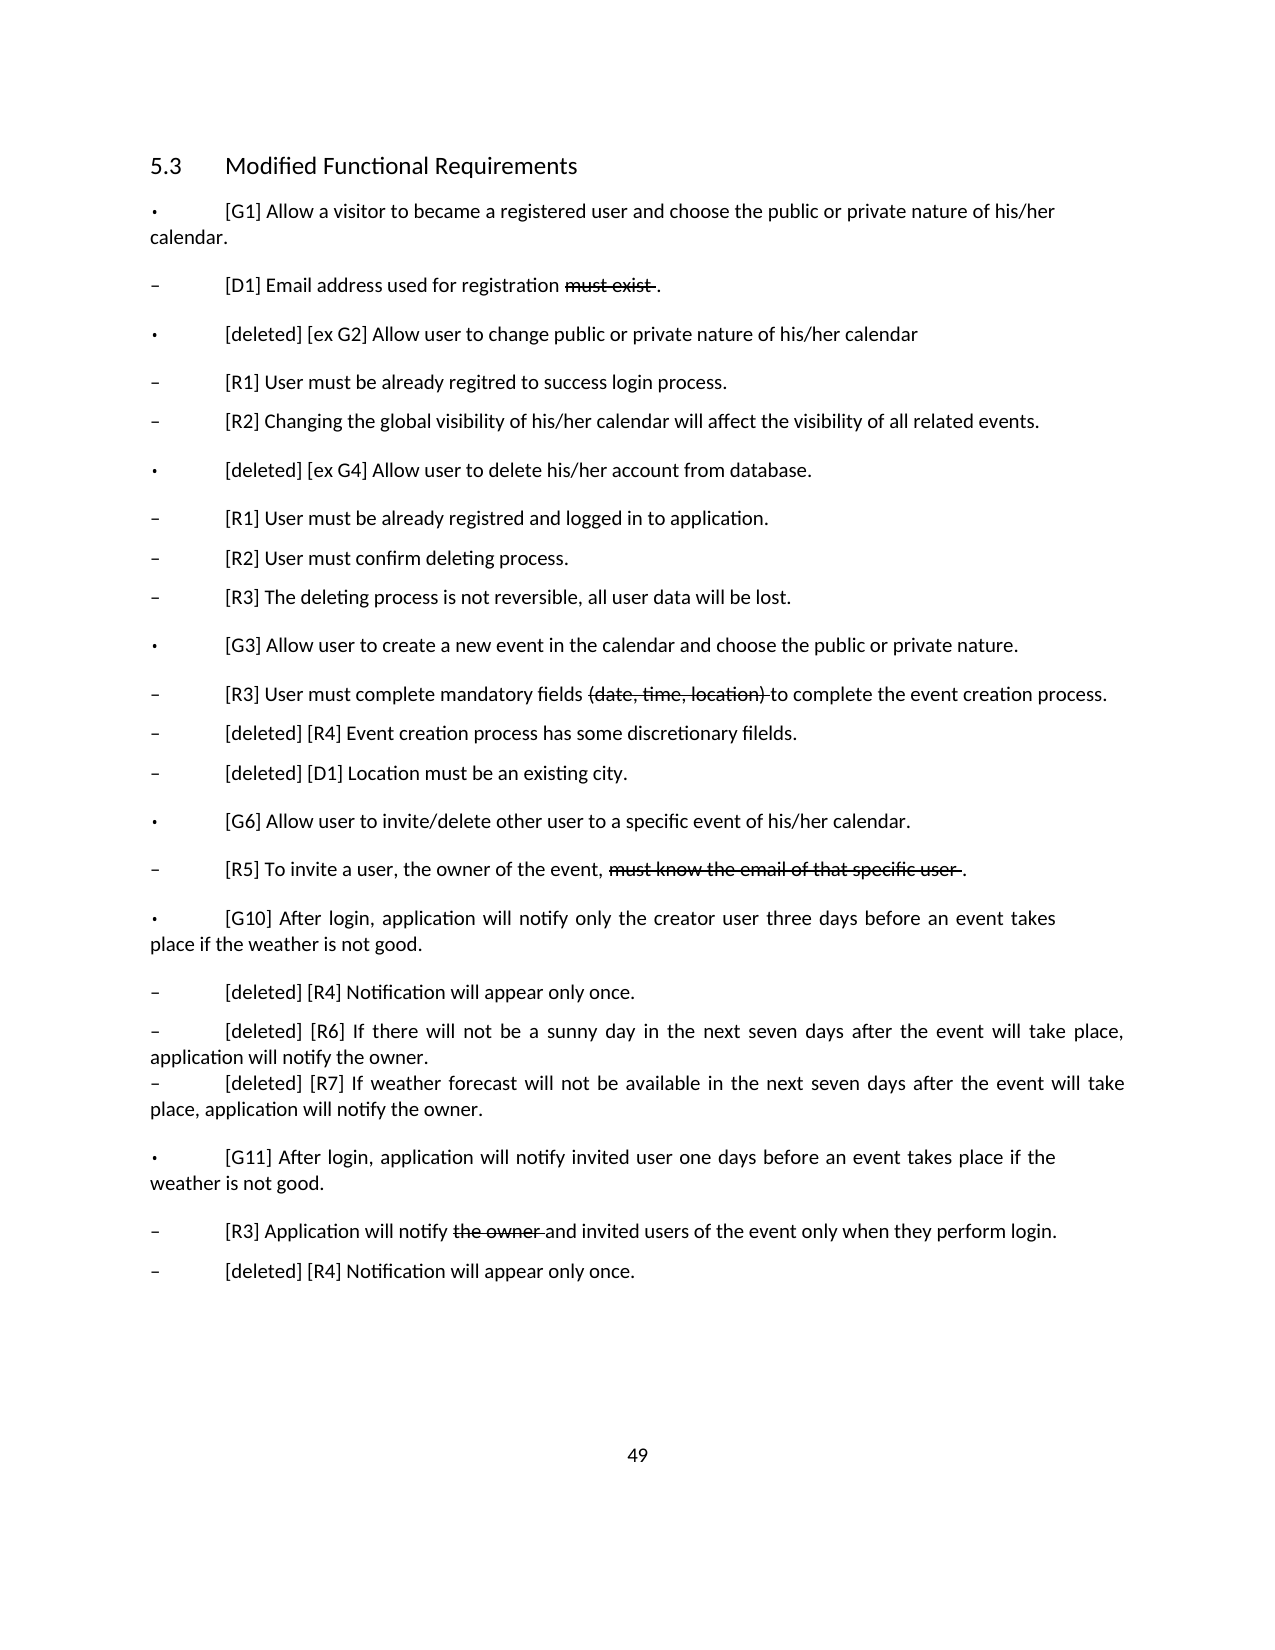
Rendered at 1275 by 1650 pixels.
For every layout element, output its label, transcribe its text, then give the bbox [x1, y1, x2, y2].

list [deleted] [R4] Notification will appear only once. [150, 979, 1127, 1004]
list [G11] After login, application will notify invited user one days before an event takes place if the weather is not good. [150, 1144, 1058, 1196]
list [G1] Allow a visitor to became a registered user and choose the public or private nature of his/her calendar. [150, 198, 1058, 250]
list [R2] Changing the global visibility of his/her calendar will affect the visibility of all related events. [150, 409, 1127, 434]
list [G3] Allow user to create a new event in the calendar and choose the public or private nature. [150, 633, 1058, 658]
list [G6] Allow user to invite/delete other user to a specific event of his/her calendar. [150, 808, 1058, 834]
list [deleted] [R6] If there will not be a sunny day in the next seven days after the event will take place, application will notify the owner. [150, 1019, 1127, 1070]
list [R1] User must be already regitred to success login process. [150, 369, 1127, 395]
list [deleted] [D1] Location must be an existing city. [150, 760, 1127, 785]
list [R5] To invite a user, the owner of the event, must know the email of that specific user . [150, 857, 1127, 882]
list [G10] After login, application will notify only the creator user three days before an event takes place if the weather is not good. [150, 905, 1058, 956]
list [deleted] [ex G2] Allow user to change public or private nature of his/her calendar [150, 321, 1058, 346]
list [R3] User must complete mandatory fields (date, time, location) to complete the event creation process. [150, 681, 1127, 706]
list [R1] User must be already registred and logged in to application. [150, 505, 1127, 531]
subtitle Modified Functional Requirements [150, 150, 1127, 181]
list [R3] Application will notify the owner and invited users of the event only when they perform login. [150, 1219, 1127, 1244]
list [deleted] [R4] Notification will appear only once. [150, 1258, 1127, 1283]
list [R2] User must confirm deleting process. [150, 545, 1127, 570]
list [R3] The deleting process is not reversible, all user data will be lost. [150, 584, 1127, 610]
list [deleted] [ex G4] Allow user to delete his/her account from database. [150, 457, 1058, 482]
list [deleted] [R7] If weather forecast will not be available in the next seven days after the event will take place, application will notify the owner. [150, 1070, 1127, 1122]
list [D1] Email address used for registration must exist . [150, 273, 1127, 298]
list [deleted] [R4] Event creation process has some discretionary filelds. [150, 721, 1127, 746]
